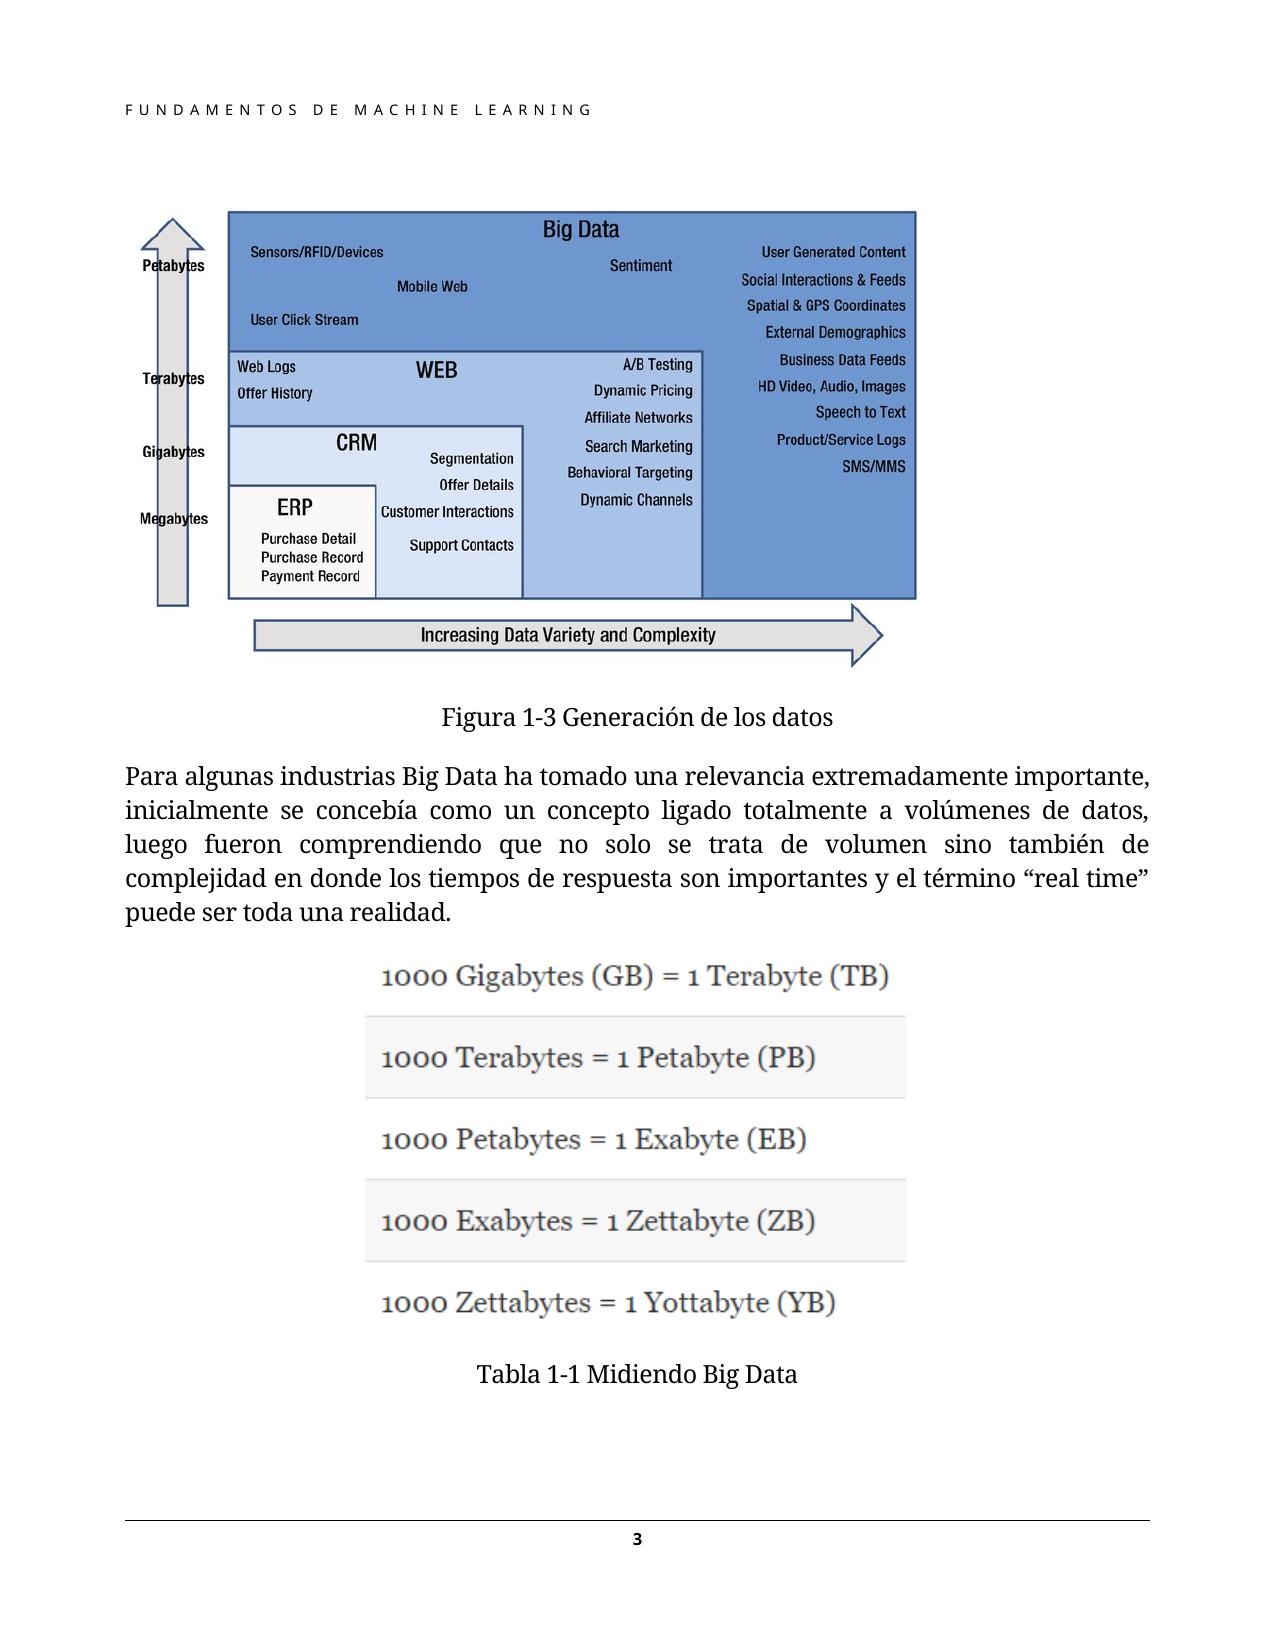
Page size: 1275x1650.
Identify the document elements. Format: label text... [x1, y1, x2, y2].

picture [125, 187, 927, 675]
text Figura 1-3 Generación de los datos [125, 700, 1150, 734]
picture [364, 954, 911, 1333]
text Tabla 1-1 Midiendo Big Data [125, 1357, 1150, 1391]
text Para algunas industrias Big Data ha tomado una relevancia extremadamente importante, inicialmente se concebía como un concepto ligado totalmente a volúmenes de datos, luego fueron comprendiendo que no solo se trata de volumen sino también de complejidad en donde los tiempos de respuesta son importantes y el término “real time” puede ser toda una realidad. [125, 759, 1150, 929]
